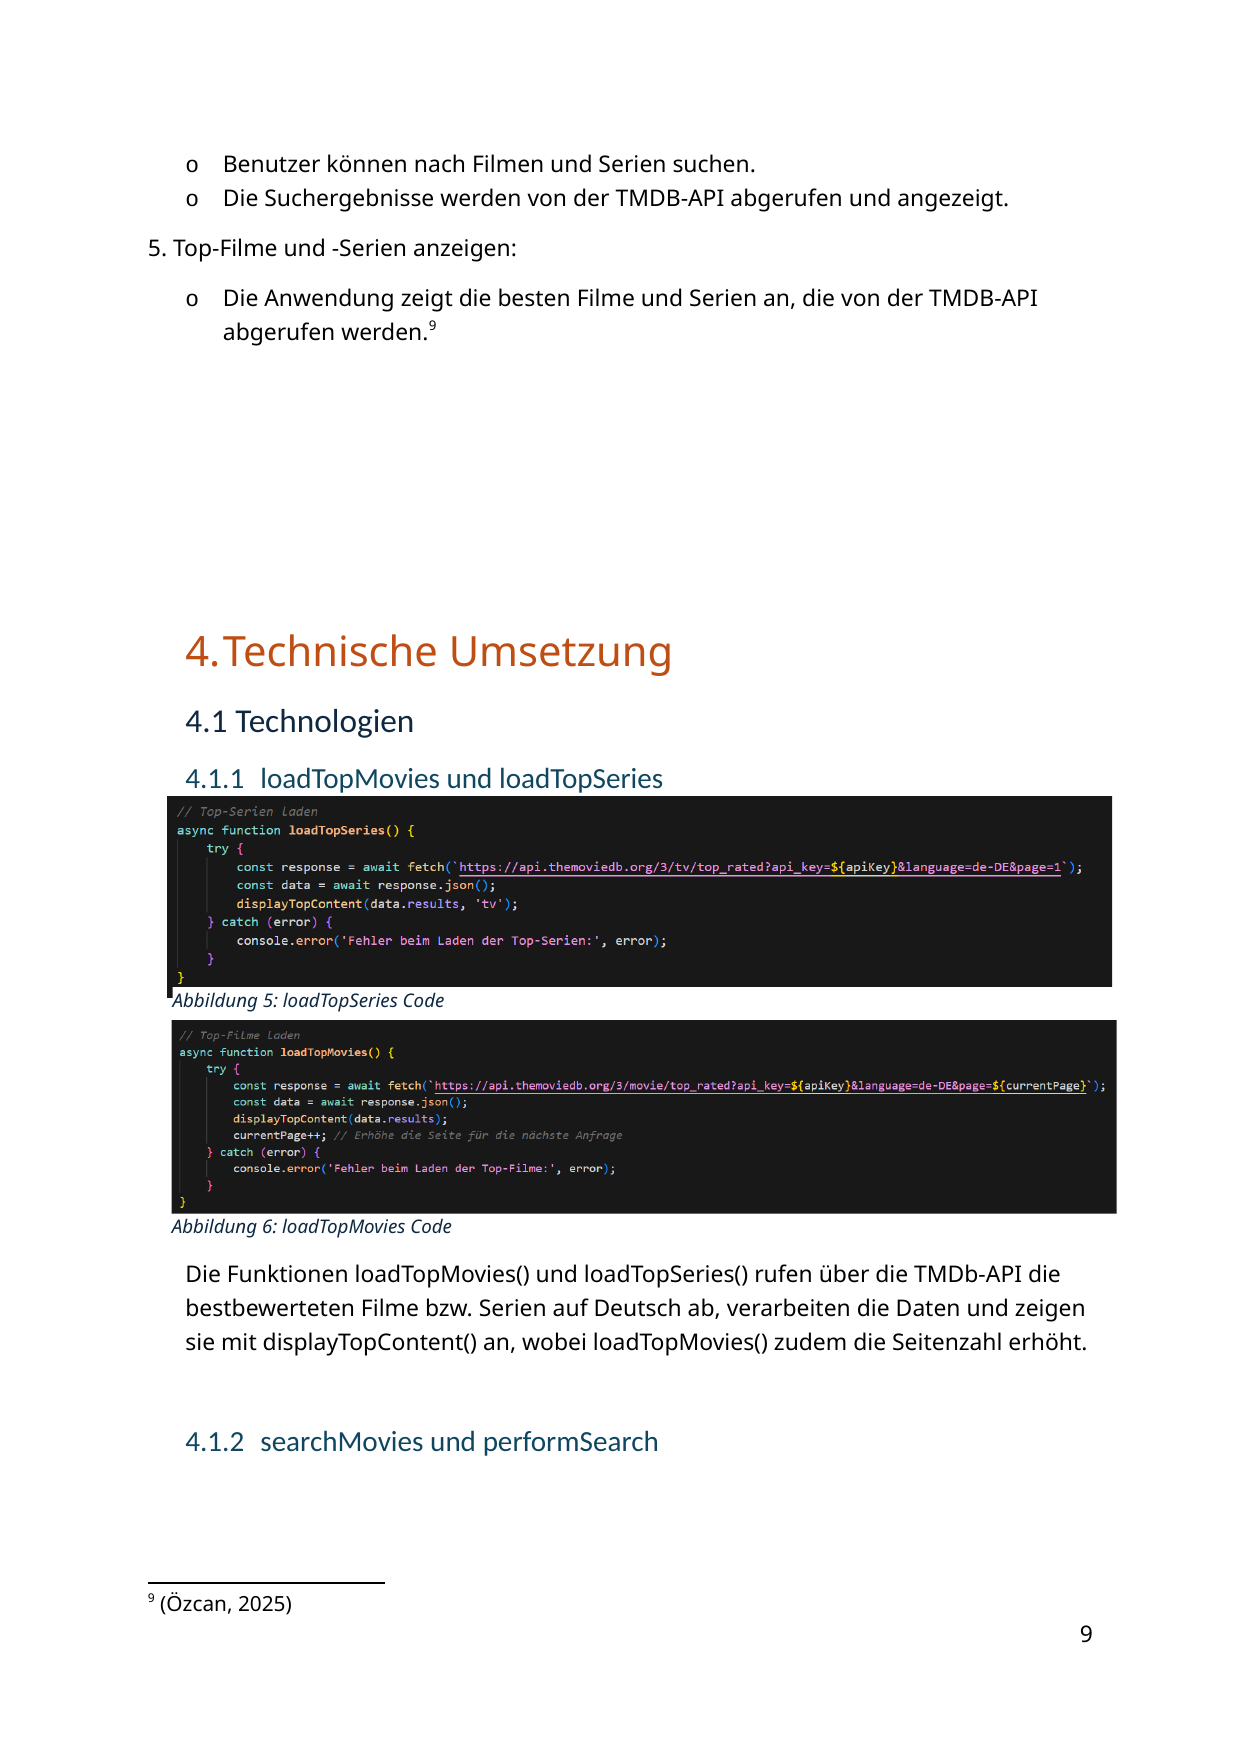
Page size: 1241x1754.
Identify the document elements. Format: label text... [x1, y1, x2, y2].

subtitle Technologien [185, 700, 1093, 741]
list Benutzer können nach Filmen und Serien suchen. [185, 148, 1093, 179]
list Die Anwendung zeigt die besten Filme und Serien an, die von der TMDB-API abgerufen werden. [185, 282, 1093, 347]
text 5. Top-Filme und -Serien anzeigen: [148, 232, 1093, 263]
picture [167, 796, 1113, 998]
subtitle searchMovies und performSearch [185, 1423, 1093, 1458]
list Die Suchergebnisse werden von der TMDB-API abgerufen und angezeigt. [185, 181, 1093, 213]
picture [171, 1020, 1117, 1213]
subtitle Technische Umsetzung [185, 622, 1093, 679]
subtitle loadTopMovies und loadTopSeries [185, 760, 1093, 796]
text Die Funktionen loadTopMovies() und loadTopSeries() rufen über die TMDb-API die bestbewerteten Filme bzw. Serien auf Deutsch ab, verarbeiten die Daten und zeigen sie mit displayTopContent() an, wobei loadTopMovies() zudem die Seitenzahl erhöht. [185, 1239, 1093, 1357]
